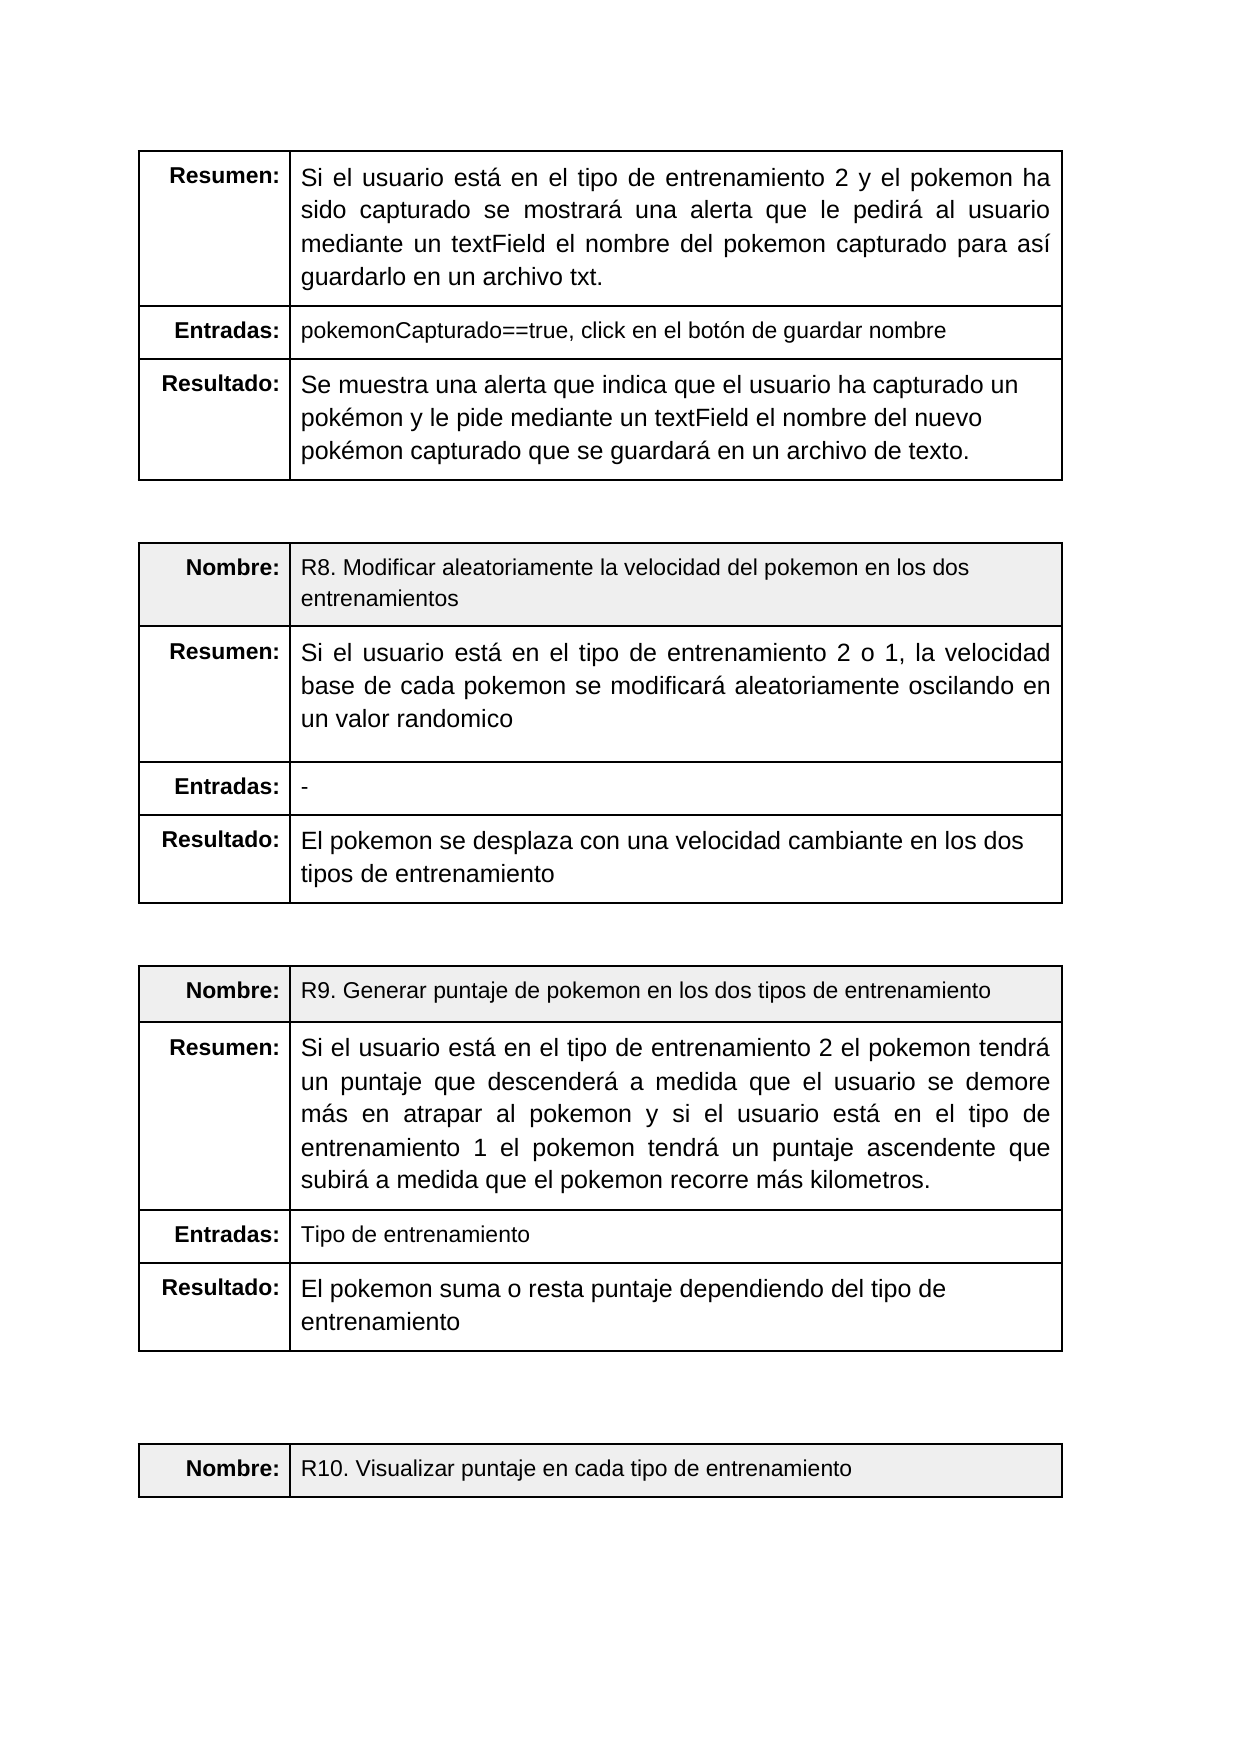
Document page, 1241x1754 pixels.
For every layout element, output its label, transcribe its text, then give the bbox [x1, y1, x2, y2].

table_header R9. Generar puntaje de pokemon en los dos tipos de entrenamiento [291, 967, 1061, 1021]
table_cell Si el usuario está en el tipo de entrenamiento 2 o 1, la velocidad base de cada pokemon se modificará aleatoriamente oscilando en un valor randomico [291, 627, 1061, 761]
table_cell Entradas: [140, 763, 289, 814]
table_cell pokemonCapturado==true, click en el botón de guardar nombre [291, 307, 1061, 358]
table_cell Se muestra una alerta que indica que el usuario ha capturado un pokémon y le pide mediante un textField el nombre del nuevo pokémon capturado que se guardará en un archivo de texto. [291, 360, 1061, 479]
table_cell Resultado: [140, 1264, 289, 1350]
table_cell Resultado: [140, 360, 289, 479]
table_cell Resumen: [140, 627, 289, 761]
table_cell Si el usuario está en el tipo de entrenamiento 2 el pokemon tendrá un puntaje que descenderá a medida que el usuario se demore más en atrapar al pokemon y si el usuario está en el tipo de entrenamiento 1 el pokemon tendrá un puntaje ascendente que subirá a medida que el pokemon recorre más kilometros. [291, 1023, 1061, 1208]
table_header R8. Modificar aleatoriamente la velocidad del pokemon en los dos entrenamientos [291, 544, 1061, 625]
table_cell Tipo de entrenamiento [291, 1211, 1061, 1262]
table_cell - [291, 763, 1061, 814]
table_header Nombre: [140, 544, 289, 625]
table_cell El pokemon suma o resta puntaje dependiendo del tipo de entrenamiento [291, 1264, 1061, 1350]
table_header Nombre: [140, 967, 289, 1021]
table_cell El pokemon se desplaza con una velocidad cambiante en los dos tipos de entrenamiento [291, 816, 1061, 902]
table_header R10. Visualizar puntaje en cada tipo de entrenamiento [291, 1445, 1061, 1496]
table_cell Resumen: [140, 1023, 289, 1208]
table_cell Resultado: [140, 816, 289, 902]
table_cell Entradas: [140, 307, 289, 358]
table_cell Resumen: [140, 152, 289, 304]
table_header Nombre: [140, 1445, 289, 1496]
table_cell Entradas: [140, 1211, 289, 1262]
table_cell Si el usuario está en el tipo de entrenamiento 2 y el pokemon ha sido capturado se mostrará una alerta que le pedirá al usuario mediante un textField el nombre del pokemon capturado para así guardarlo en un archivo txt. [291, 152, 1061, 304]
